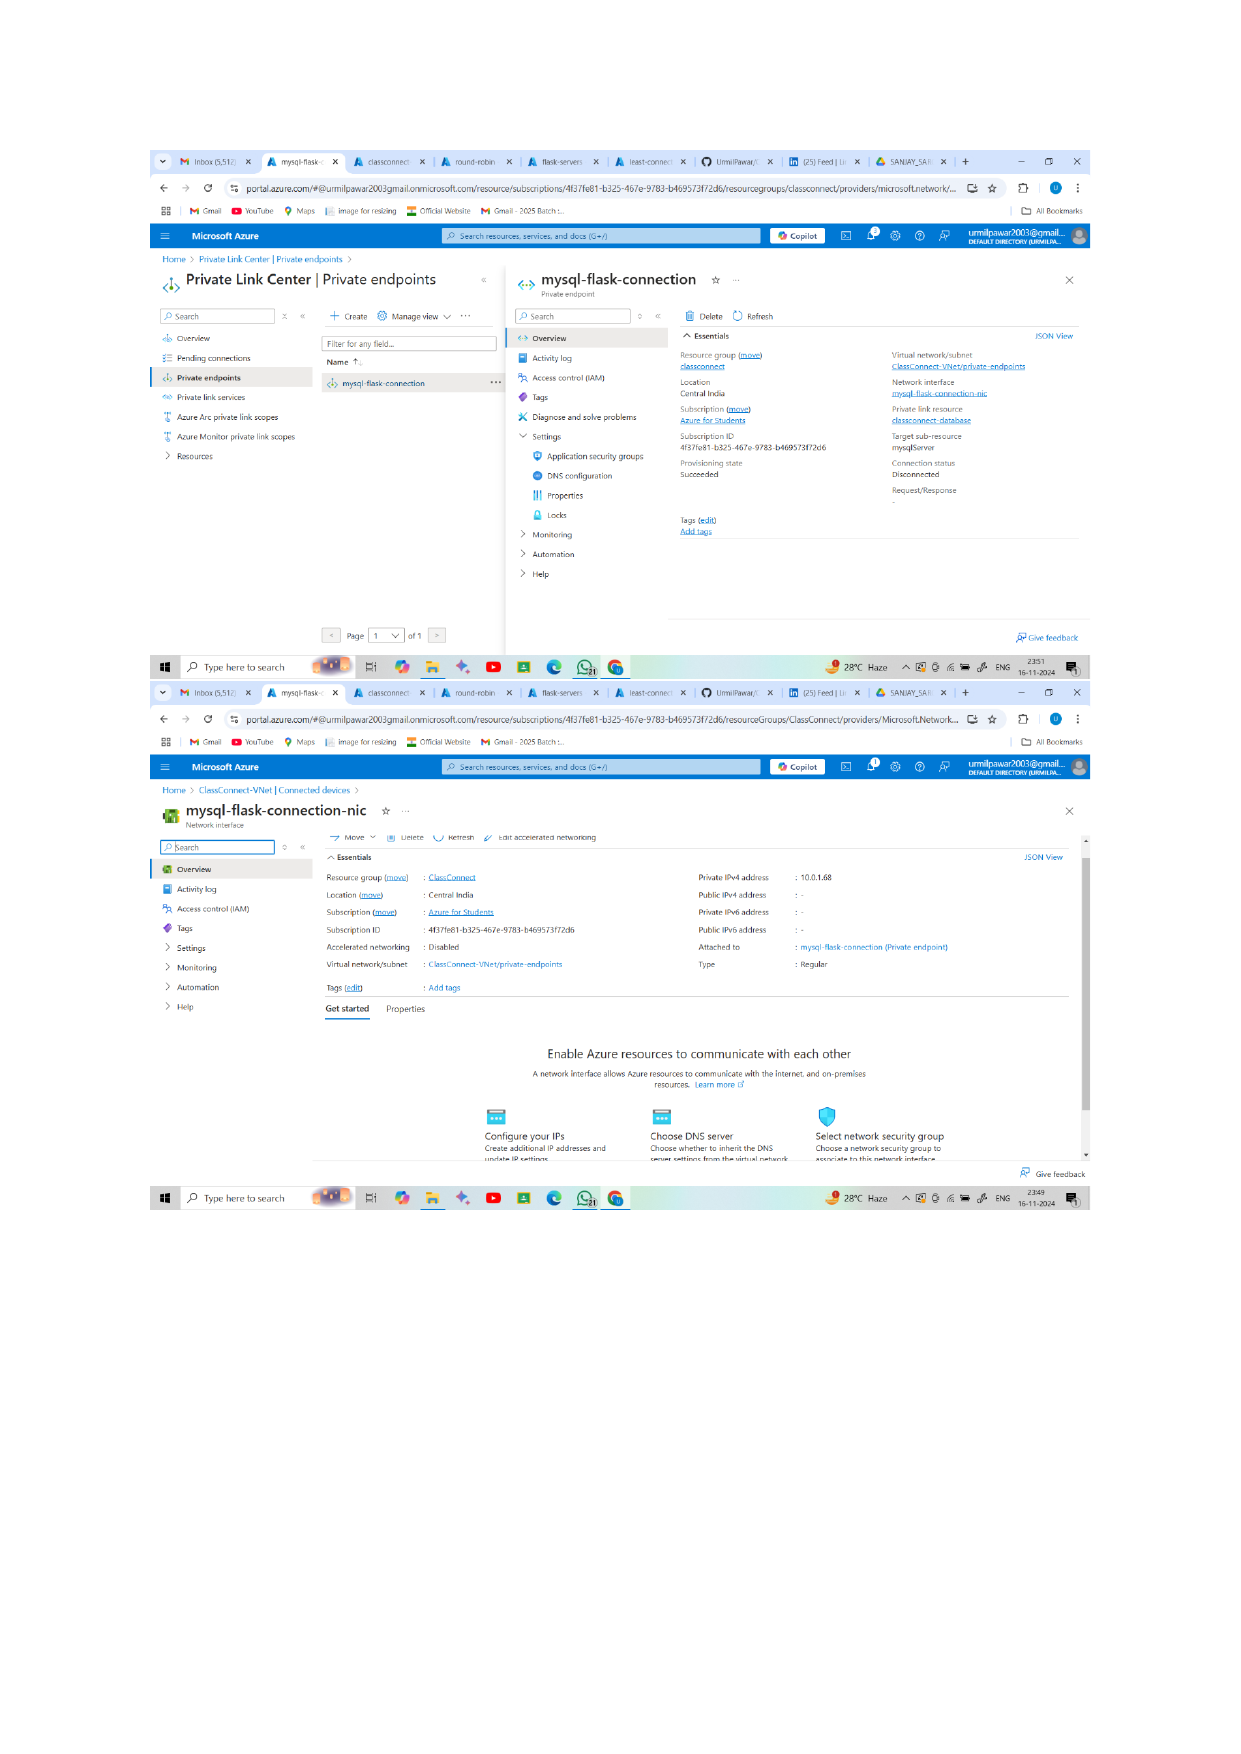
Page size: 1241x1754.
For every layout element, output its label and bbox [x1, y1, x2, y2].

picture [150, 150, 1091, 679]
picture [150, 681, 1091, 1210]
